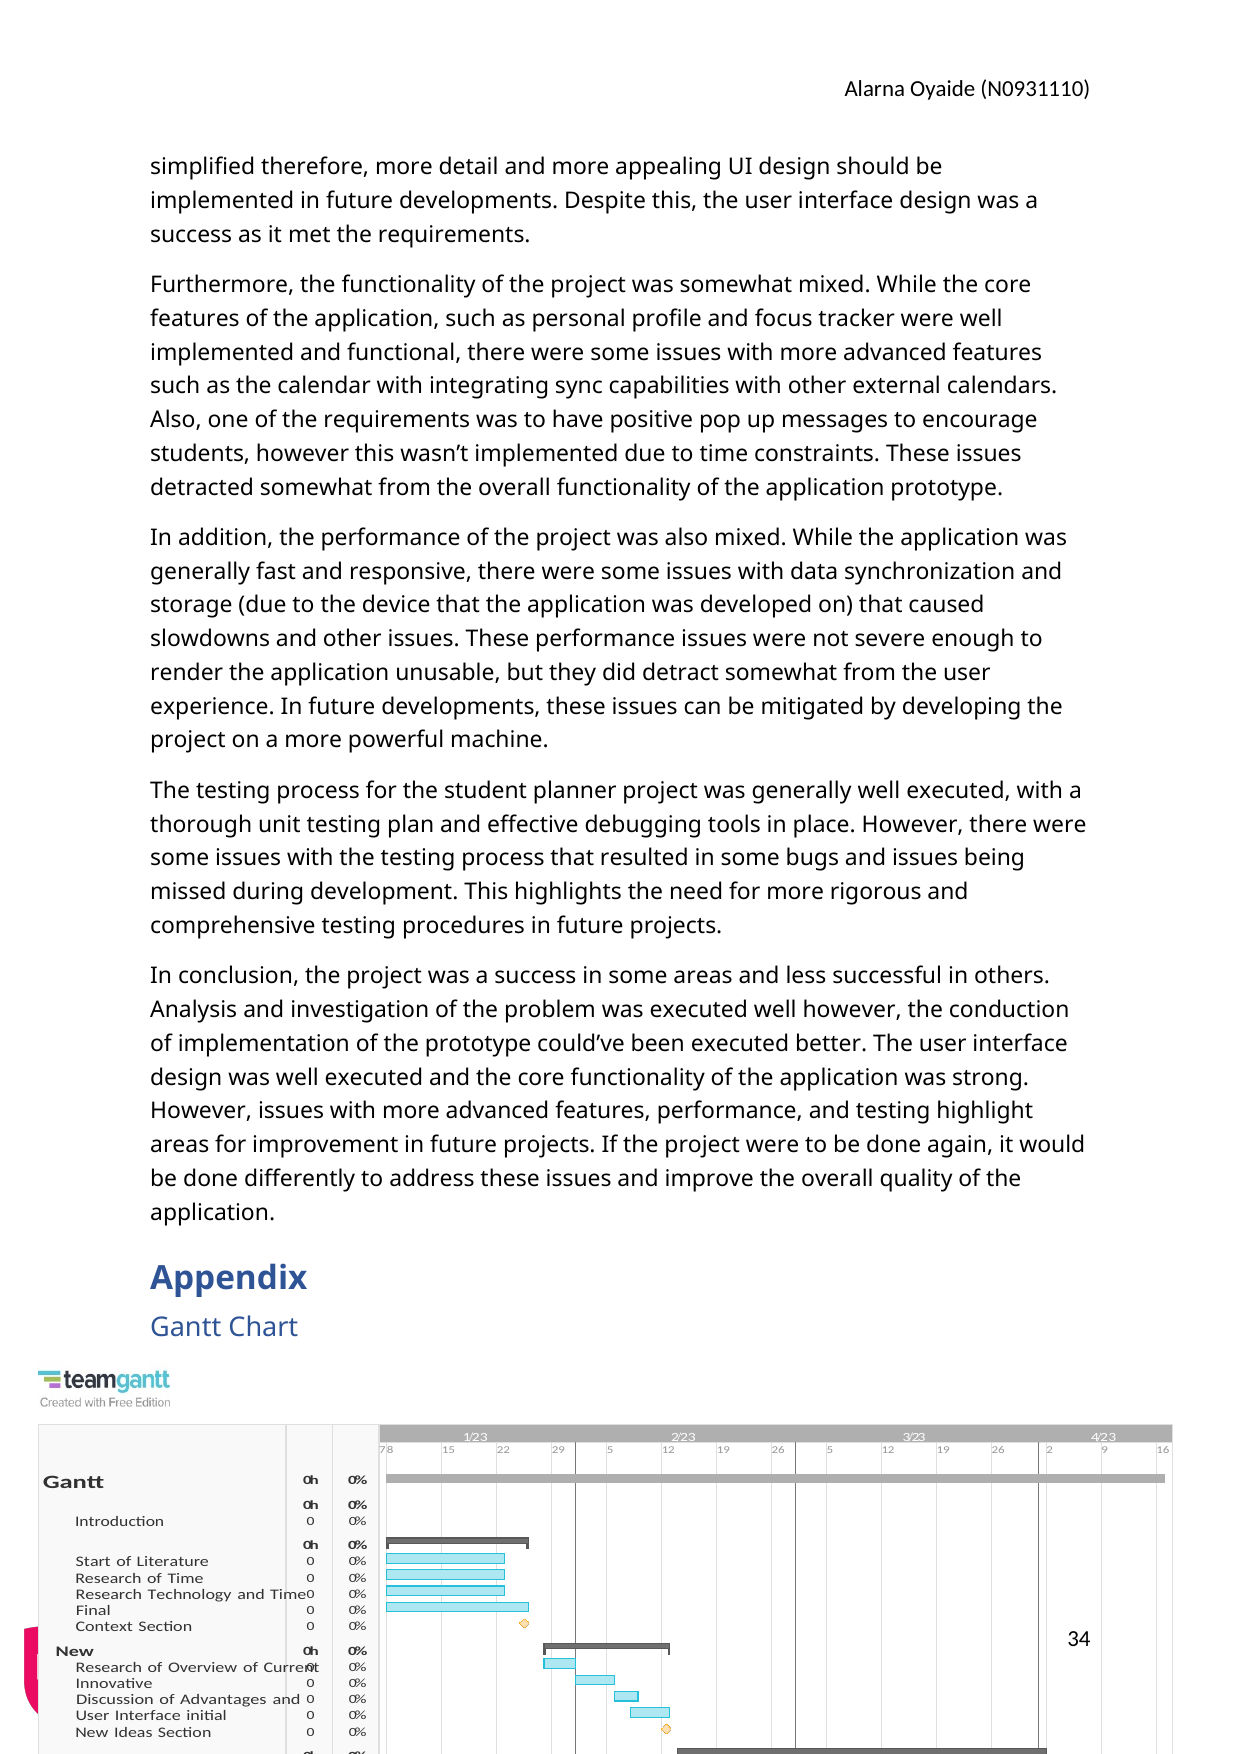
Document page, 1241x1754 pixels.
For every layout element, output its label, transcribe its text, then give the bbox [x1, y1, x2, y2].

text In addition, the performance of the project was also mixed. While the application was generally fast and responsive, there were some issues with data synchronization and storage (due to the device that the application was developed on) that caused slowdowns and other issues. These performance issues were not severe enough to render the application unusable, but they did detract somewhat from the user experience. In future developments, these issues can be mitigated by developing the project on a more powerful machine. [150, 521, 1090, 754]
text Furthermore, the functionality of the project was somewhat mixed. While the core features of the application, such as personal profile and focus tracker were well implemented and functional, there were some issues with more advanced features such as the calendar with integrating sync capabilities with other external calendars. Also, one of the requirements was to have positive pop up messages to encourage students, however this wasn’t implemented due to time constraints. These issues detracted somewhat from the overall functionality of the application prototype. [150, 268, 1090, 502]
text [150, 150, 1090, 249]
picture [661, 1723, 671, 1734]
subtitle Appendix [150, 1254, 1090, 1299]
text The testing process for the student planner project was generally well executed, with a thorough unit testing plan and effective debugging tools in place. However, there were some issues with the testing process that resulted in some bugs and issues being missed during development. This highlights the need for more rigorous and comprehensive testing procedures in future projects. [150, 774, 1090, 940]
picture [24, 1625, 38, 1719]
text In conclusion, the project was a success in some areas and less successful in others. Analysis and investigation of the problem was executed well however, the conduction of implementation of the prototype could’ve been executed better. The user interface design was well executed and the core functionality of the application was strong. However, issues with more advanced features, performance, and testing highlight areas for improvement in future projects. If the project were to be done again, it would be done differently to address these issues and improve the overall quality of the application. [150, 959, 1090, 1227]
picture [519, 1618, 529, 1628]
picture [38, 1359, 170, 1419]
subtitle Gantt Chart [150, 1307, 1090, 1344]
